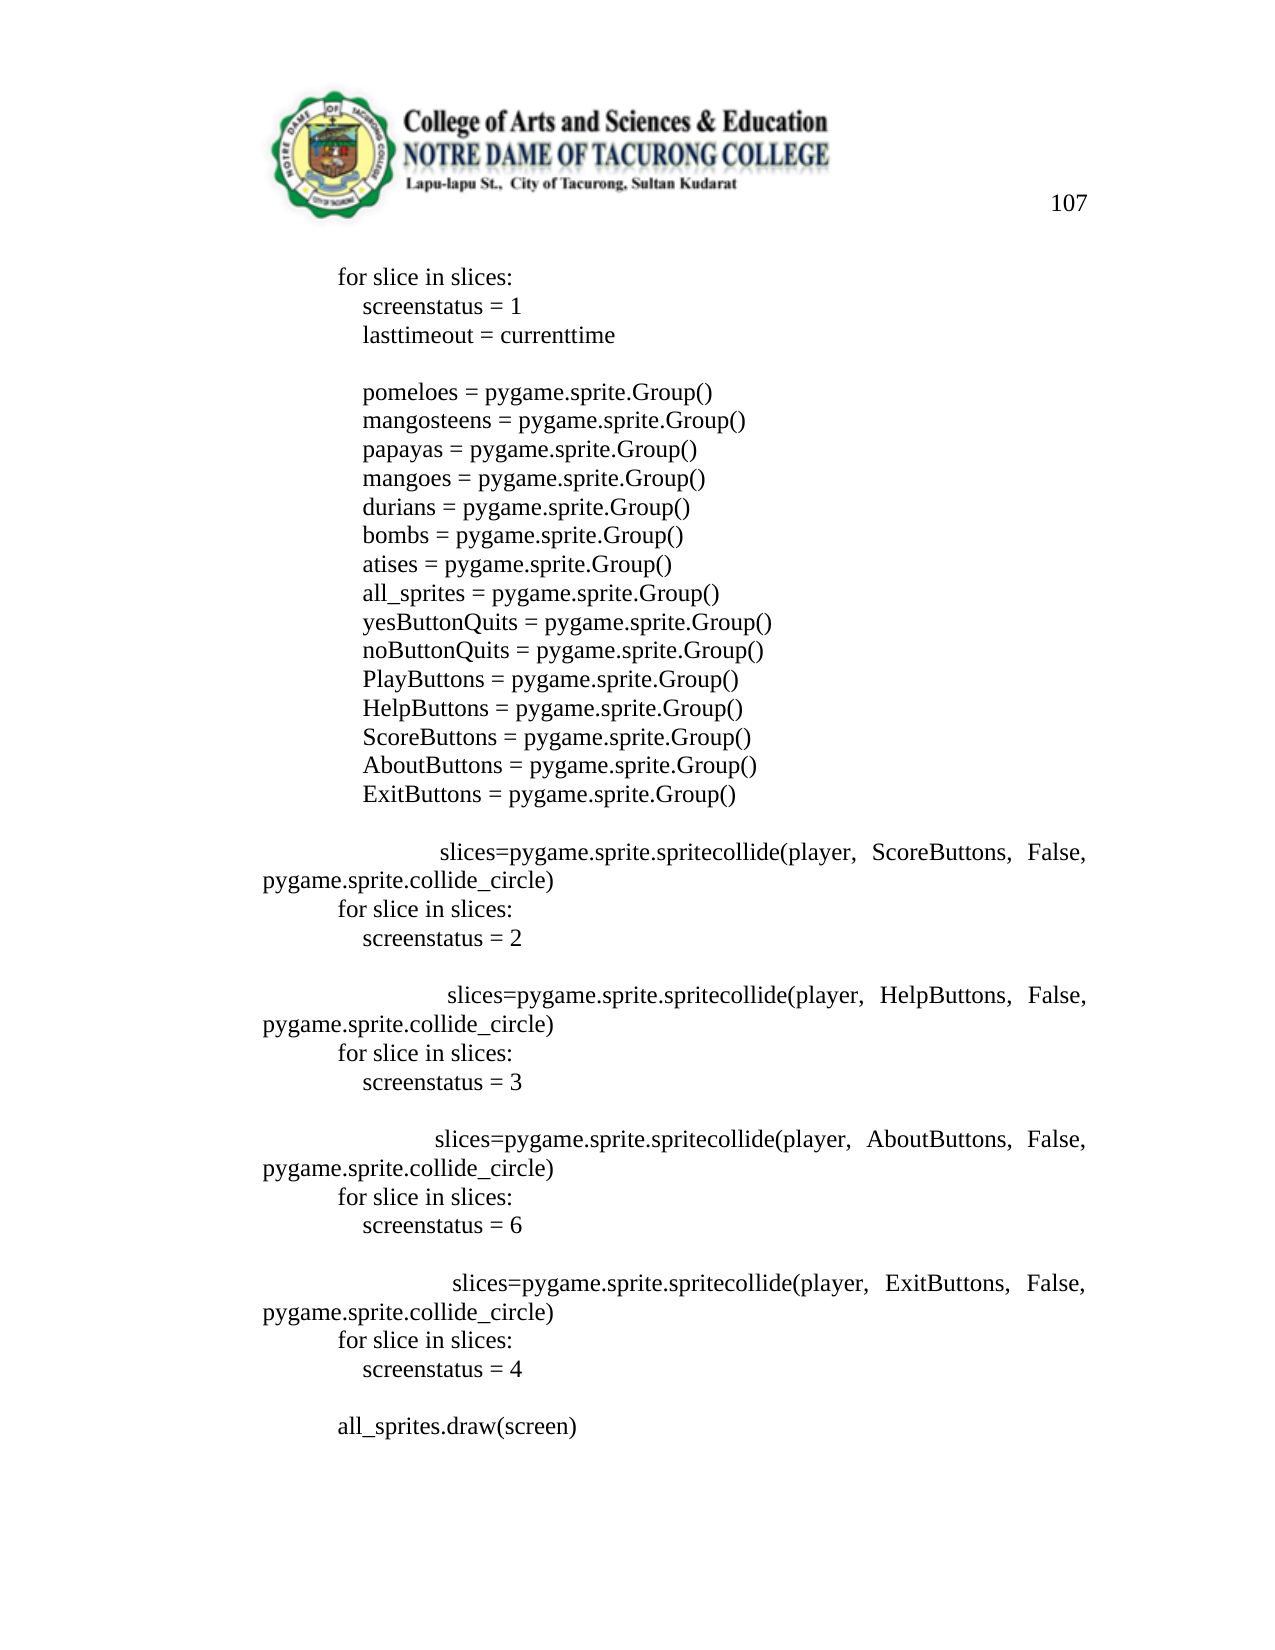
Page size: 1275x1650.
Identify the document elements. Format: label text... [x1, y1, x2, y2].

text pomeloes = pygame.sprite.Group() [262, 377, 1087, 406]
text for slice in slices: [262, 262, 1087, 291]
text all_sprites = pygame.sprite.Group() [262, 578, 1087, 607]
text screenstatus = 1 [262, 291, 1087, 320]
text for slice in slices: [262, 1038, 1087, 1067]
text all_sprites.draw(screen) [262, 1411, 1087, 1440]
text for slice in slices: [262, 1326, 1087, 1354]
text for slice in slices: [262, 894, 1087, 923]
text bombs = pygame.sprite.Group() [262, 521, 1087, 549]
text for slice in slices: [262, 1182, 1087, 1211]
text slices=pygame.sprite.spritecollide(player, ScoreButtons, False, pygame.sprite.collide_circle) [262, 837, 1087, 894]
text noButtonQuits = pygame.sprite.Group() [262, 636, 1087, 664]
text papayas = pygame.sprite.Group() [262, 434, 1087, 463]
text screenstatus = 3 [262, 1067, 1087, 1096]
text ScoreButtons = pygame.sprite.Group() [262, 722, 1087, 751]
text PlayButtons = pygame.sprite.Group() [262, 664, 1087, 693]
text ExitButtons = pygame.sprite.Group() [262, 779, 1087, 808]
picture [252, 80, 885, 235]
text AboutButtons = pygame.sprite.Group() [262, 751, 1087, 779]
text lasttimeout = currenttime [262, 320, 1087, 349]
text HelpButtons = pygame.sprite.Group() [262, 693, 1087, 722]
text screenstatus = 4 [262, 1354, 1087, 1383]
text screenstatus = 6 [262, 1211, 1087, 1239]
text slices=pygame.sprite.spritecollide(player, ExitButtons, False, pygame.sprite.collide_circle) [262, 1268, 1087, 1326]
text slices=pygame.sprite.spritecollide(player, HelpButtons, False, pygame.sprite.collide_circle) [262, 981, 1087, 1038]
text yesButtonQuits = pygame.sprite.Group() [262, 607, 1087, 636]
text slices=pygame.sprite.spritecollide(player, AboutButtons, False, pygame.sprite.collide_circle) [262, 1124, 1087, 1182]
text atises = pygame.sprite.Group() [262, 549, 1087, 578]
text durians = pygame.sprite.Group() [262, 492, 1087, 521]
text mangosteens = pygame.sprite.Group() [262, 406, 1087, 434]
text screenstatus = 2 [262, 923, 1087, 952]
text mangoes = pygame.sprite.Group() [262, 463, 1087, 492]
